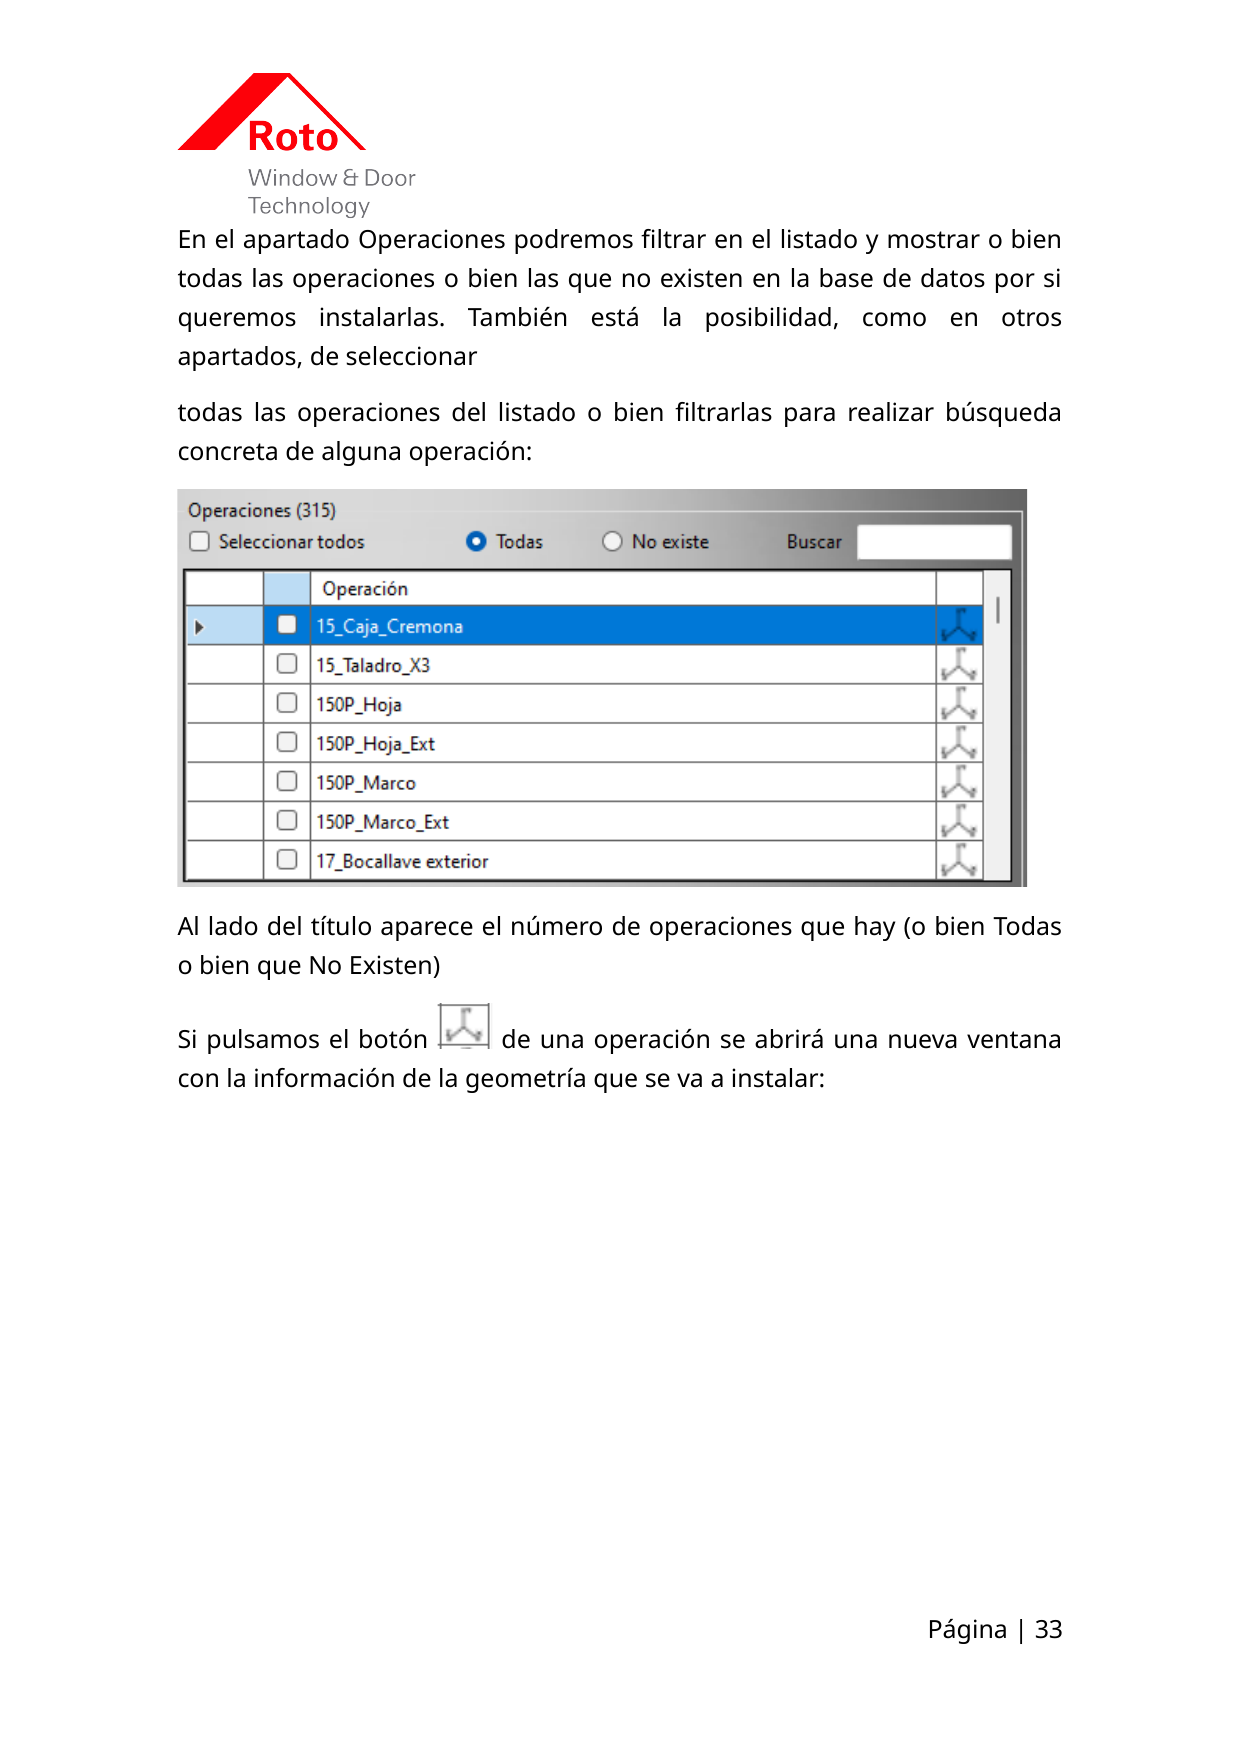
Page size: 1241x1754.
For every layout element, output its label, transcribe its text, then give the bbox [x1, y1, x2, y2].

text En el apartado Operaciones podremos filtrar en el listado y mostrar o bien todas las operaciones o bien las que no existen en la base de datos por si queremos instalarlas. También está la posibilidad, como en otros apartados, de seleccionar [177, 221, 1063, 373]
text Si pulsamos el botón de una operación se abrirá una nueva ventana con la información de la geometría que se va a instalar: [177, 1003, 1063, 1095]
picture [177, 73, 473, 222]
picture [177, 489, 1028, 887]
text Al lado del título aparece el número de operaciones que hay (o bien Todas o bien que No Existen) [177, 908, 1063, 982]
text todas las operaciones del listado o bien filtrarlas para realizar búsqueda concreta de alguna operación: [177, 395, 1063, 468]
picture [437, 1003, 493, 1049]
